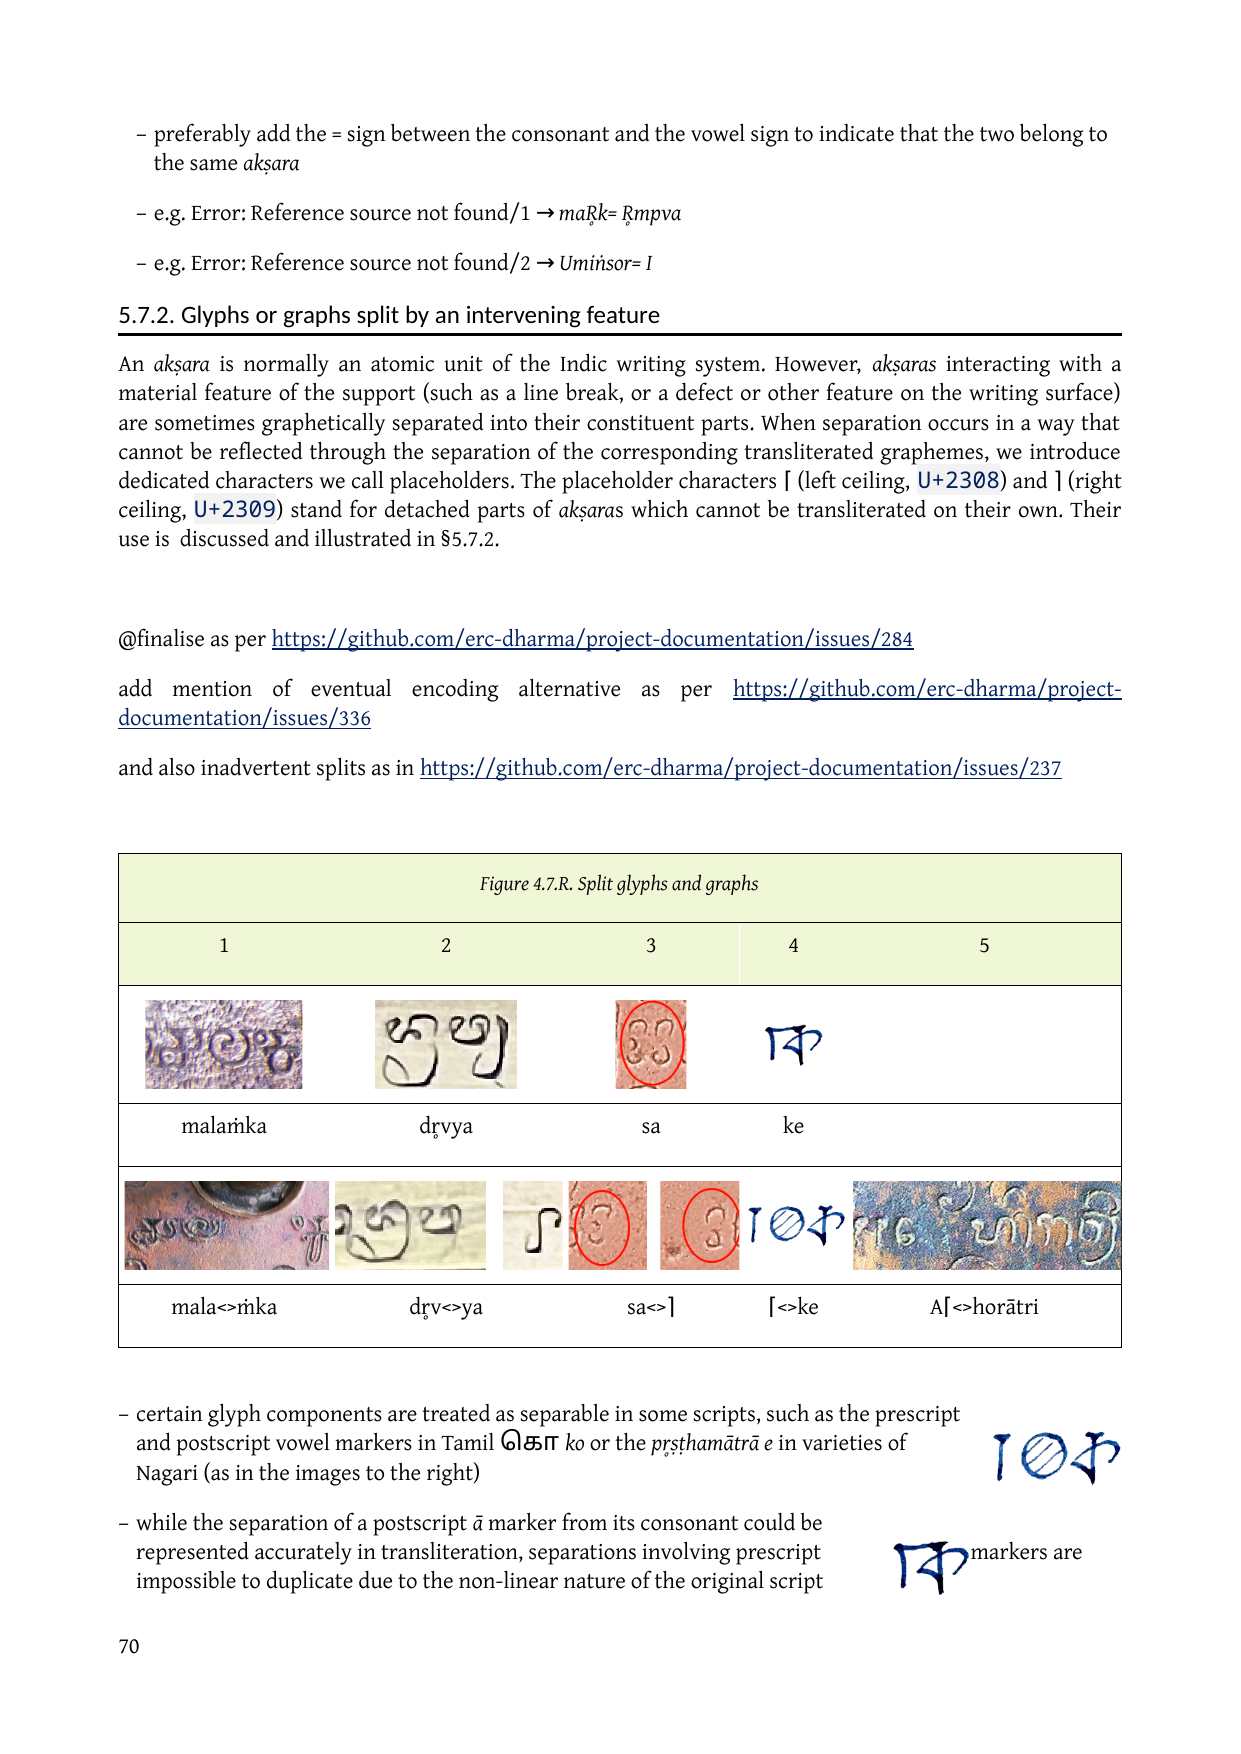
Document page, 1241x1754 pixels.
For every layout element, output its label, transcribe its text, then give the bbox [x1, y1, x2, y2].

table_cell 3 [563, 923, 739, 985]
picture [891, 1508, 971, 1626]
text and also inadvertent splits as in https://github.com/erc-dharma/project-documentation/issues/237 [118, 752, 1122, 782]
picture [853, 1181, 1122, 1270]
picture [335, 1181, 563, 1270]
table_cell 5 [847, 923, 1121, 985]
picture [145, 1000, 303, 1089]
table_cell [119, 1167, 329, 1284]
table_cell mala<>ṁka [119, 1285, 329, 1347]
picture [375, 1000, 517, 1089]
table_cell [847, 1104, 1121, 1166]
table_cell 1 [119, 923, 329, 985]
table_cell malaṁka [119, 1104, 329, 1166]
table_cell [847, 1167, 1121, 1284]
list while the separation of a postscript ā marker from its consonant could be represented accurately in transliteration, separations involving prescript markers are impossible to duplicate due to the non-linear nature of the original script [118, 1507, 1122, 1594]
text add mention of eventual encoding alternative as per https://github.com/erc-dharma/project-documentation/issues/336 [118, 673, 1122, 732]
table_header Figure 4.7.E. Split glyphs and graphs [119, 854, 1121, 922]
list preferably add the = sign between the consonant and the vowel sign to indicate that the two belong to the same akṣara [136, 118, 1122, 176]
table_cell [740, 986, 847, 1103]
picture [989, 1399, 1123, 1517]
subtitle Glyphs or graphs split by an intervening feature [118, 297, 1122, 333]
table_cell sa [563, 1104, 739, 1166]
text @finalise as per https://github.com/erc-dharma/project-documentation/issues/284 [118, 623, 1122, 652]
text An akṣara is normally an atomic unit of the Indic writing system. However, akṣaras interacting with a material feature of the support (such as a line break, or a defect or other feature on the writing surface) are sometimes graphetically separated into their constituent parts. When separation occurs in a way that cannot be reflected through the separation of the corresponding transliterated graphemes, we introduce dedicated characters we call placeholders. The placeholder characters ⌈ (left ceiling, U+2308) and ⌉ (right ceiling, U+2309) stand for detached parts of akṣaras which cannot be transliterated on their own. Their use is discussed and illustrated in §4.7.2. [118, 348, 1122, 552]
table_cell dr̥v<>ya [329, 1285, 563, 1347]
picture [568, 1181, 740, 1270]
list e.g. Figure 4.7.D/2 → Umiṅsor= I [136, 247, 1122, 276]
table_cell [740, 1167, 847, 1284]
table_cell [119, 986, 329, 1103]
table_cell 2 [329, 923, 563, 985]
list e.g. Figure 4.7.D/1 → maR̥k= R̥mpva [136, 197, 1122, 226]
table_cell dr̥vya [329, 1104, 563, 1166]
table_cell [329, 986, 563, 1103]
list certain glyph components are treated as separable in some scripts, such as the prescript and postscript vowel markers in Tamil கொ ko or the pr̥ṣṭhamātrā e in varieties of Nagari (as in the images to the right) [118, 1398, 1122, 1486]
table_cell [329, 1167, 563, 1284]
table_cell ⌈<>ke [740, 1285, 847, 1347]
table_cell [563, 1167, 739, 1284]
picture [763, 1000, 824, 1089]
picture [615, 1000, 687, 1089]
picture [745, 1181, 847, 1270]
table_cell [563, 986, 739, 1103]
picture [124, 1181, 330, 1270]
table_cell ke [740, 1104, 847, 1166]
table_cell sa<>⌉ [563, 1285, 739, 1347]
table_cell A⌈<>horātri [847, 1285, 1121, 1347]
table_cell 4 [740, 923, 847, 985]
table_cell [847, 986, 1121, 1103]
